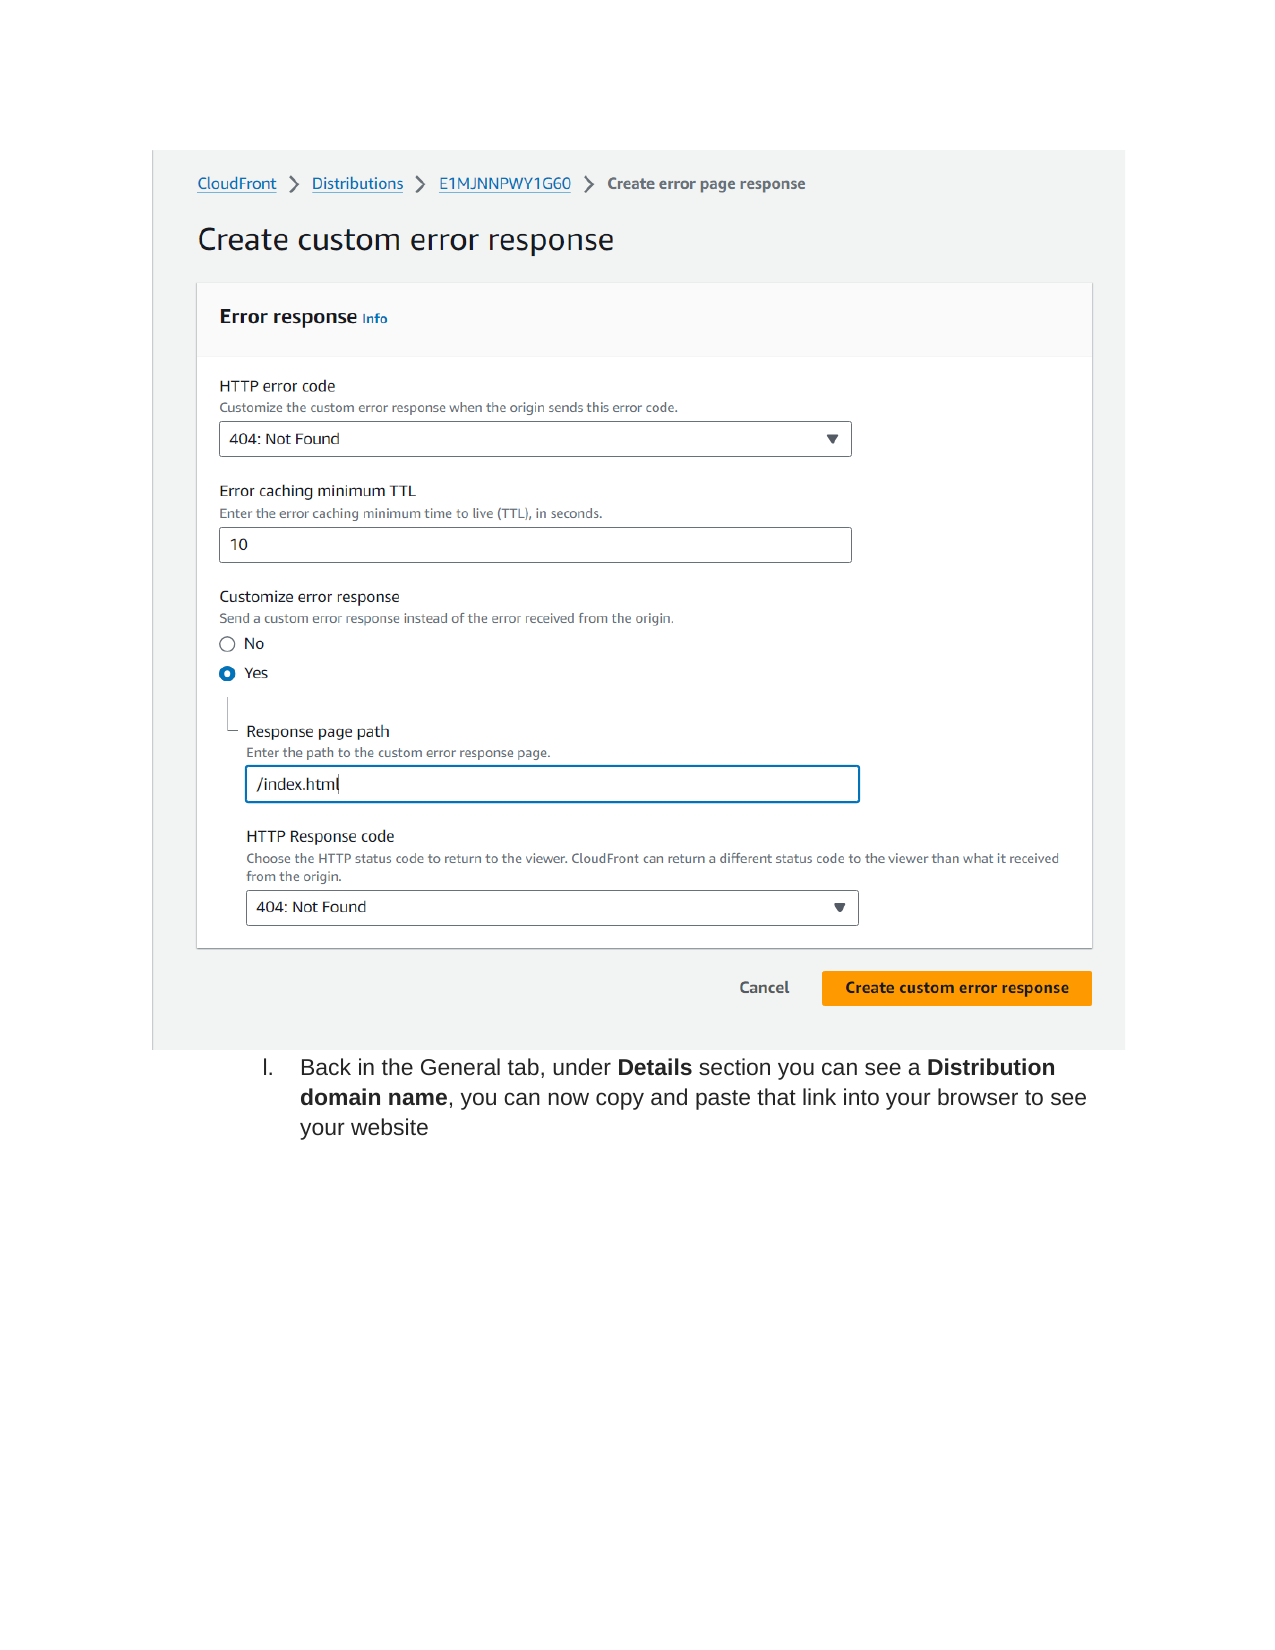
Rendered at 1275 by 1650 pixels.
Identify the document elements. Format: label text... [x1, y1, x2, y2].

list Back in the General tab, under Details section you can see a Distribution domain name, you can now copy and paste that link into your browser to see your website [262, 1054, 1125, 1141]
picture [150, 150, 1125, 1050]
